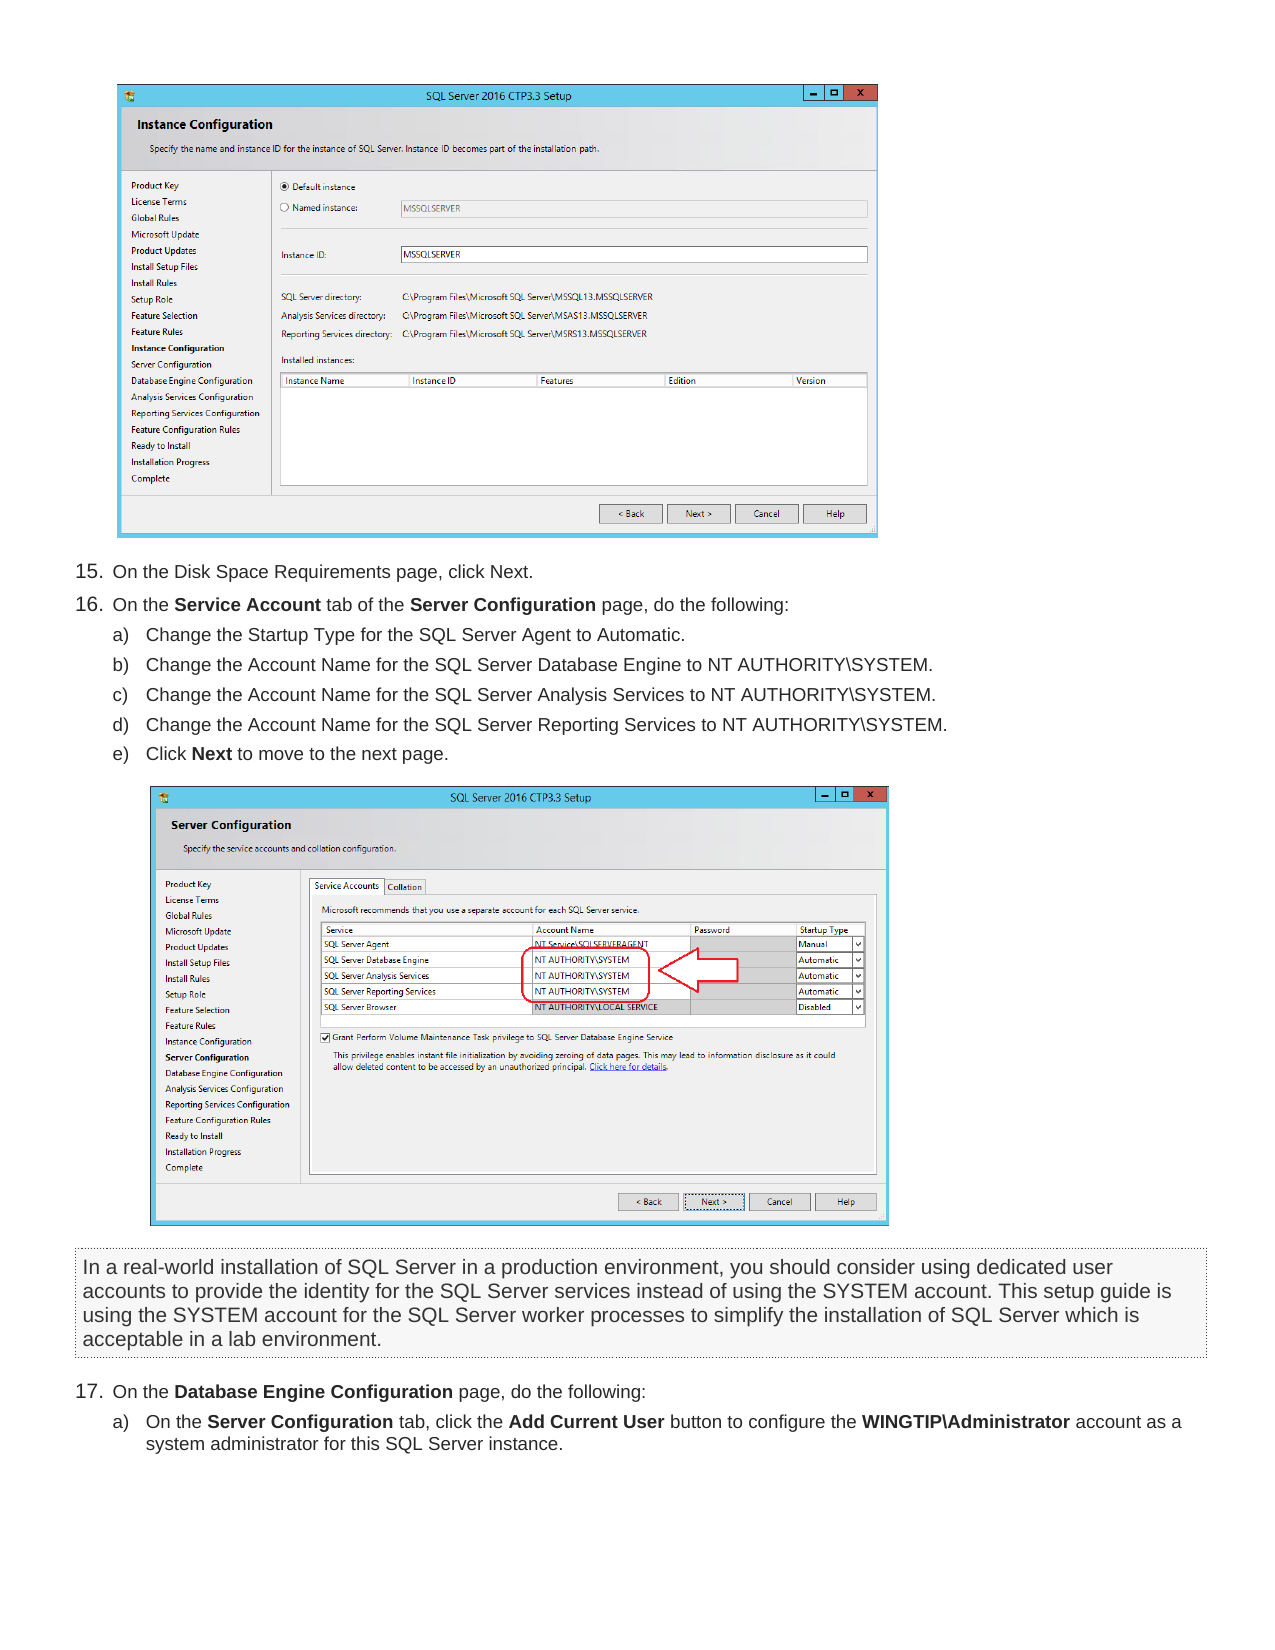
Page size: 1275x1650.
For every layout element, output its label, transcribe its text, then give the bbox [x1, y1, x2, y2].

text Change the Account Name for the SQL Server Database Engine to NT AUTHORITY\SYSTEM. [112, 653, 1200, 675]
text Change the Account Name for the SQL Server Reporting Services to NT AUTHORITY\SYSTEM. [112, 713, 1200, 735]
text On the Database Engine Configuration page, do the following: [75, 1379, 1200, 1403]
picture [150, 786, 889, 1226]
picture [117, 84, 878, 538]
text Change the Account Name for the SQL Server Analysis Services to NT AUTHORITY\SYSTEM. [112, 683, 1200, 705]
text On the Server Configuration tab, click the Add Current User button to configure the WINGTIP\Administrator account as a system administrator for this SQL Server instance. [112, 1411, 1200, 1454]
text On the Service Account tab of the Server Configuration page, do the following: [75, 591, 1200, 615]
text Change the Startup Type for the SQL Server Agent to Automatic. [112, 624, 1200, 645]
text In a real-world installation of SQL Server in a production environment, you should consider using dedicated user accounts to provide the identity for the SQL Server services instead of using the SYSTEM account. This setup guide is using the SYSTEM account for the SQL Server worker processes to simplify the installation of SQL Server which is acceptable in a lab environment. [75, 1247, 1207, 1358]
text Click Next to move to the next page. [112, 743, 1200, 765]
text On the Disk Space Requirements page, click Next. [75, 559, 1200, 583]
